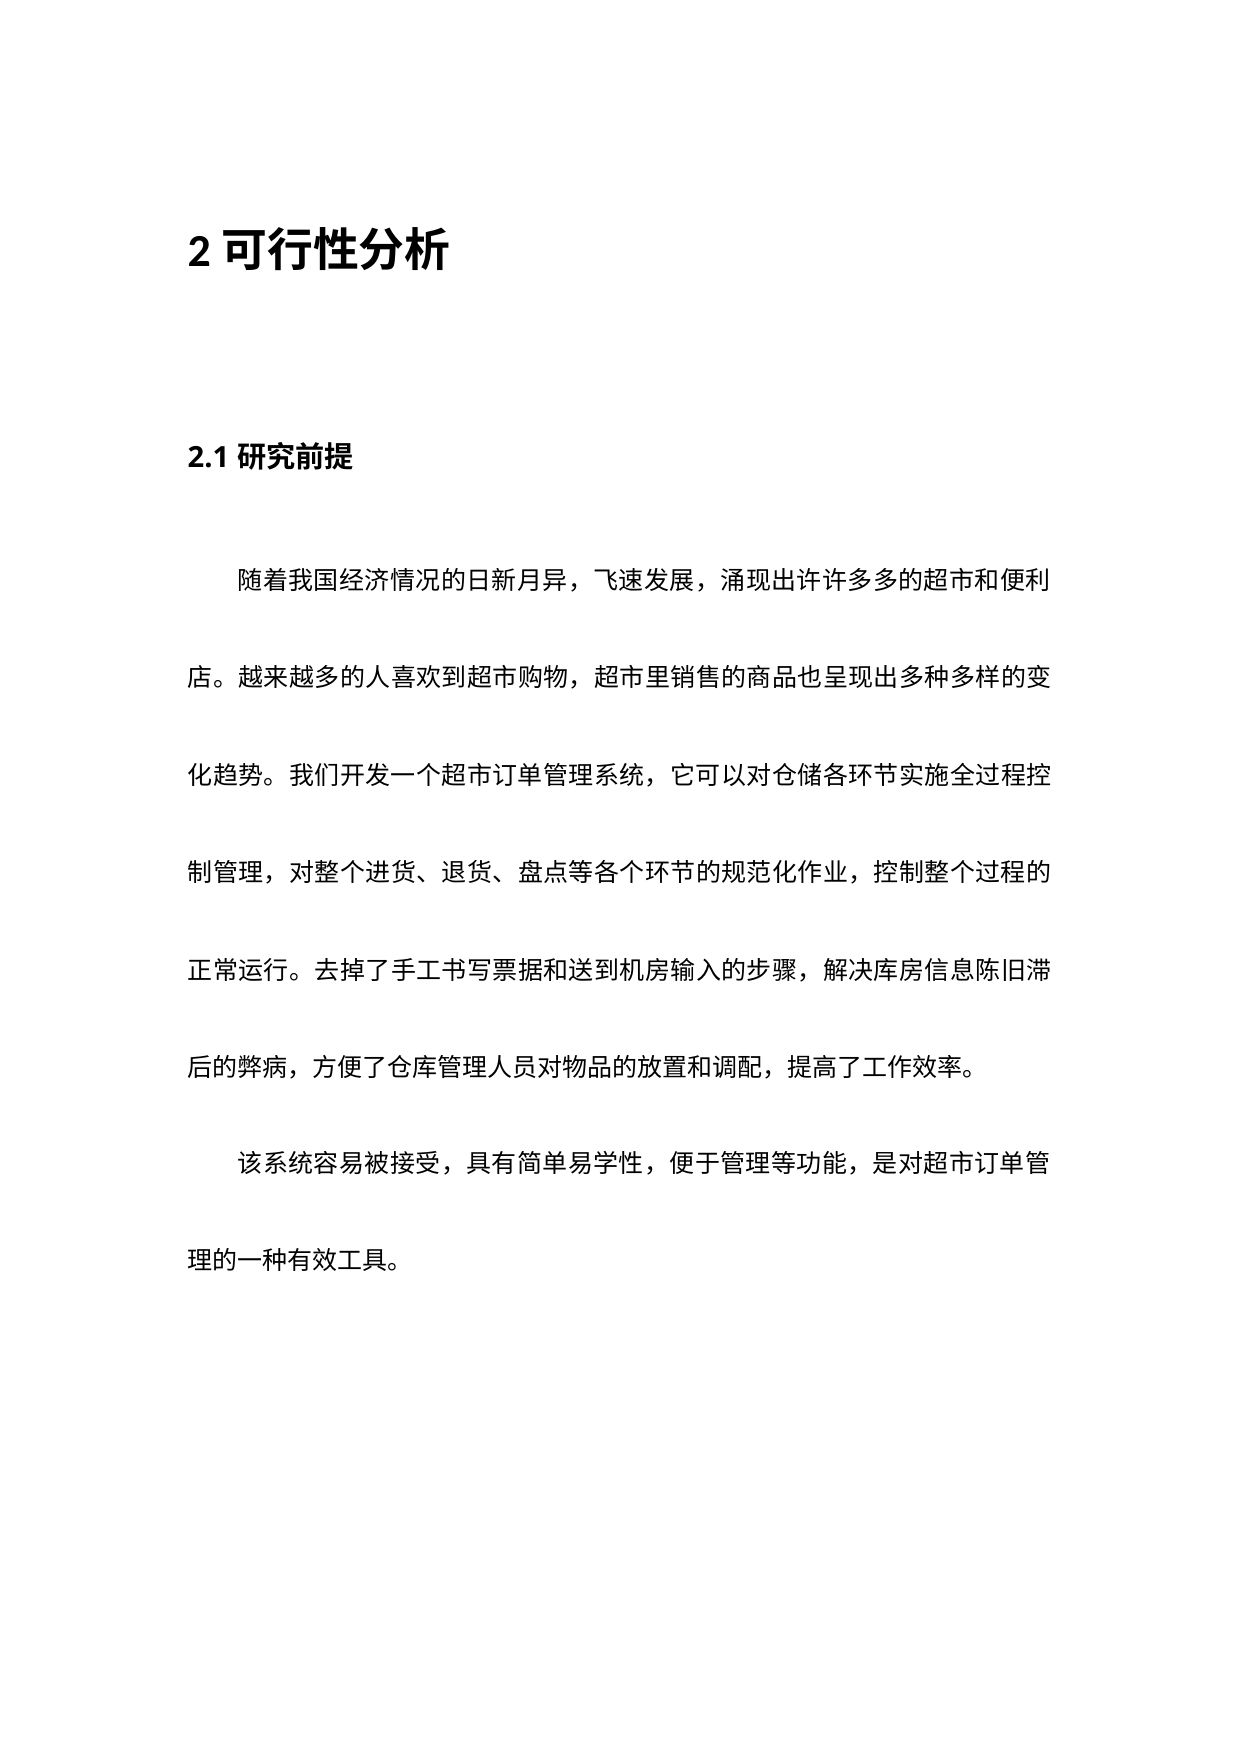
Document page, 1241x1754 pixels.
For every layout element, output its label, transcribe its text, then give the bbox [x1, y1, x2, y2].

subtitle 2 可行性分析 [187, 197, 1053, 295]
text 该系统容易被接受，具有简单易学性，便于管理等功能，是对超市订单管理的一种有效工具。 [187, 1129, 1053, 1291]
subtitle 2.1 研究前提 [187, 423, 1053, 488]
text 随着我国经济情况的日新月异，飞速发展，涌现出许许多多的超市和便利店。越来越多的人喜欢到超市购物，超市里销售的商品也呈现出多种多样的变化趋势。我们开发一个超市订单管理系统，它可以对仓储各环节实施全过程控制管理，对整个进货、退货、盘点等各个环节的规范化作业，控制整个过程的正常运行。去掉了手工书写票据和送到机房输入的步骤，解决库房信息陈旧滞后的弊病，方便了仓库管理人员对物品的放置和调配，提高了工作效率。 [187, 546, 1053, 1098]
